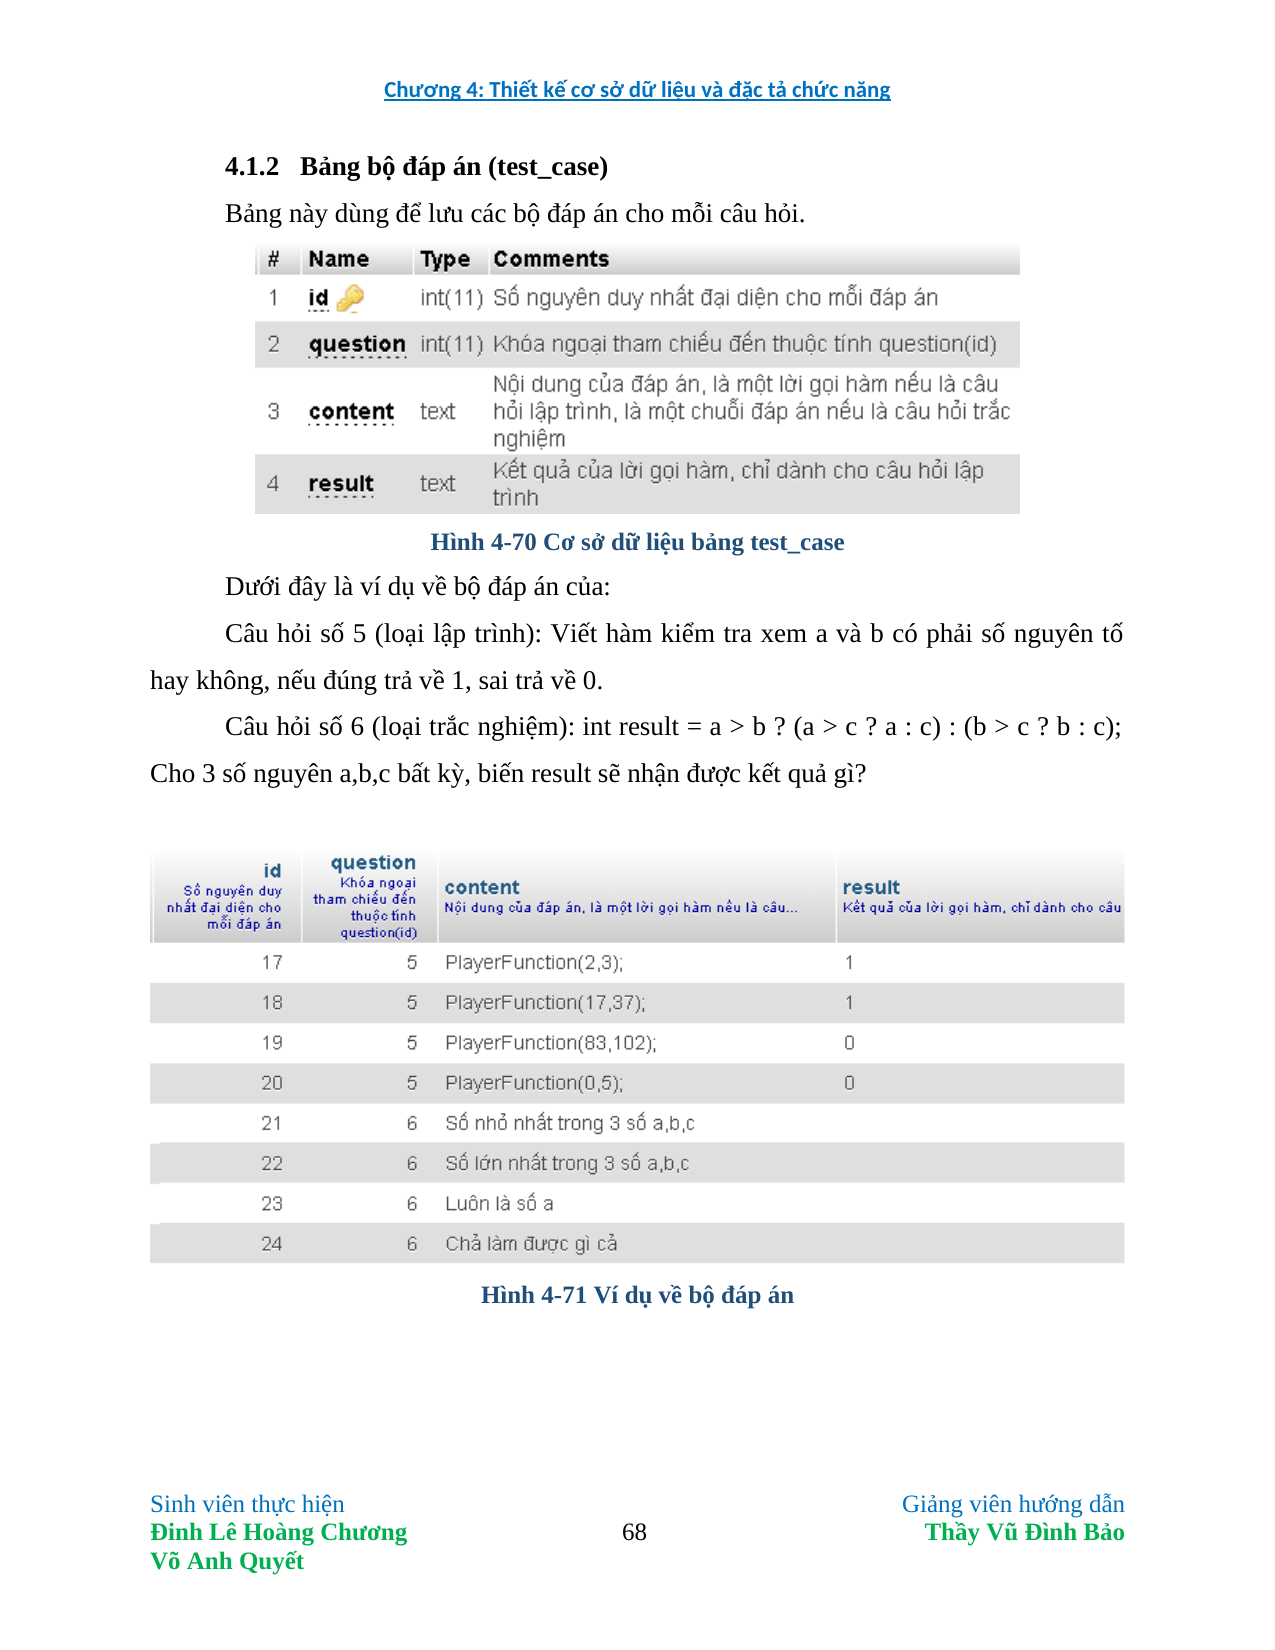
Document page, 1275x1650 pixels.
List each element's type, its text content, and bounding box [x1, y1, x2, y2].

text Dưới đây là ví dụ về bộ đáp án của: [150, 570, 1125, 602]
text Câu hỏi số 6 (loại trắc nghiệm): int result = a > b ? (a > c ? a : c) : (b > c ? b : c); Cho 3 số nguyên a,b,c bất kỳ, biến result sẽ nhận được kết quả gì? [150, 710, 1125, 788]
picture [255, 243, 1020, 514]
subtitle Bảng bộ đáp án (test_case) [150, 150, 1125, 181]
picture [150, 850, 1125, 1266]
text Bảng này dùng để lưu các bộ đáp án cho mỗi câu hỏi. [150, 197, 1125, 228]
text Câu hỏi số 5 (loại lập trình): Viết hàm kiểm tra xem a và b có phải số nguyên tố hay không, nếu đúng trả về 1, sai trả về 0. [150, 617, 1125, 695]
